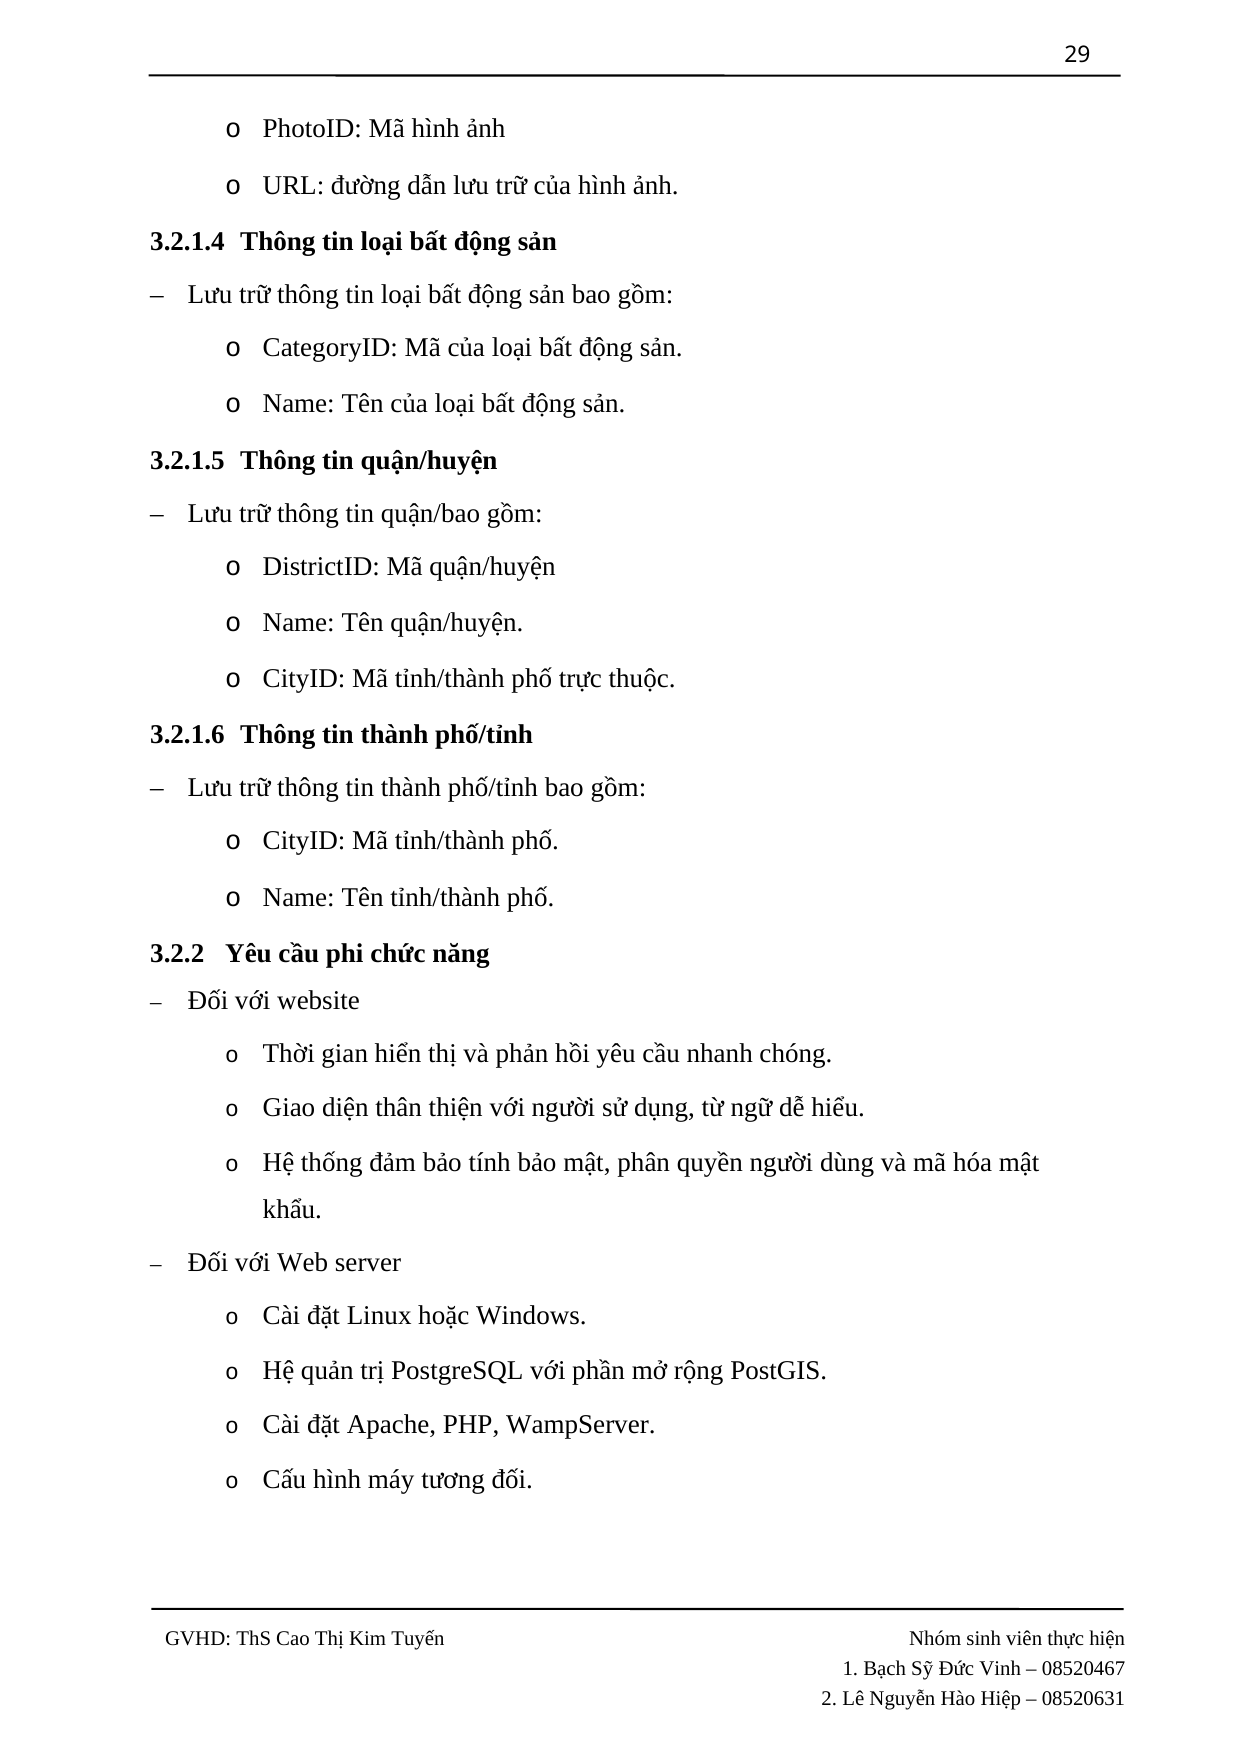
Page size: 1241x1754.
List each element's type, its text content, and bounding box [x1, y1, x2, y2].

list Lưu trữ thông tin quận/bao gồm: [150, 497, 1090, 528]
list CityID: Mã tỉnh/thành phố trực thuộc. [225, 662, 1090, 696]
list URL: đường dẫn lưu trữ của hình ảnh. [225, 169, 1090, 202]
list Đối với Web server [150, 1246, 1090, 1277]
list Thông tin quận/huyện [150, 444, 1090, 475]
list PhotoID: Mã hình ảnh [225, 112, 1090, 146]
list Hệ quản trị PostgreSQL với phần mở rộng PostGIS. [225, 1354, 1090, 1386]
list Cài đặt Linux hoặc Windows. [225, 1299, 1090, 1331]
list Thông tin loại bất động sản [150, 225, 1090, 256]
list DistrictID: Mã quận/huyện [225, 549, 1090, 583]
list Hệ thống đảm bảo tính bảo mật, phân quyền người dùng và mã hóa mật khẩu. [225, 1146, 1090, 1224]
list Cấu hình máy tương đối. [225, 1463, 1090, 1495]
list Name: Tên tỉnh/thành phố. [225, 881, 1090, 914]
list Giao diện thân thiện với người sử dụng, từ ngữ dễ hiểu. [225, 1091, 1090, 1123]
list Thời gian hiển thị và phản hồi yêu cầu nhanh chóng. [225, 1037, 1090, 1069]
list Cài đặt Apache, PHP, WampServer. [225, 1408, 1090, 1440]
list Lưu trữ thông tin thành phố/tỉnh bao gồm: [150, 772, 1090, 803]
list Đối với website [150, 984, 1090, 1015]
list Thông tin thành phố/tỉnh [150, 719, 1090, 750]
list Name: Tên của loại bất động sản. [225, 387, 1090, 421]
list Name: Tên quận/huyện. [225, 606, 1090, 639]
list CategoryID: Mã của loại bất động sản. [225, 331, 1090, 364]
subtitle Yêu cầu phi chức năng [150, 937, 1090, 968]
list CityID: Mã tỉnh/thành phố. [225, 824, 1090, 858]
list Lưu trữ thông tin loại bất động sản bao gồm: [150, 278, 1090, 309]
